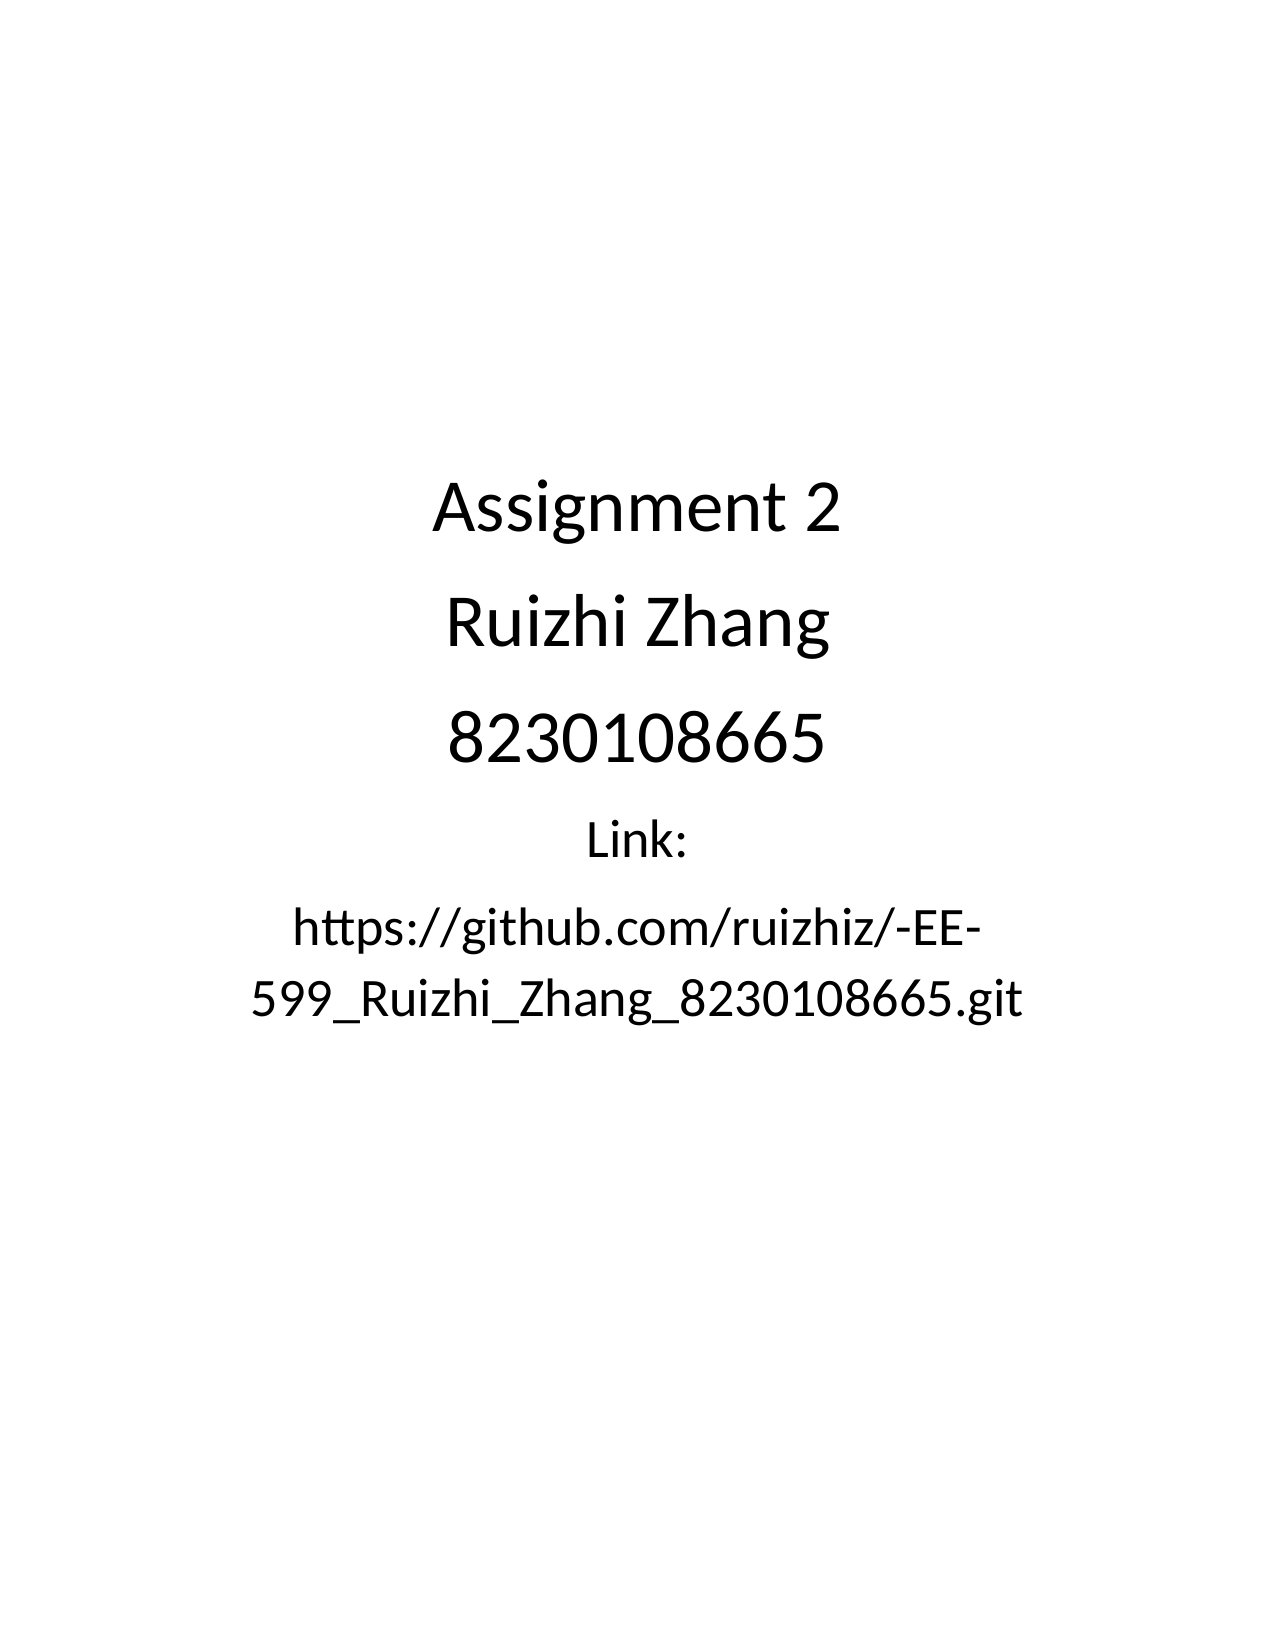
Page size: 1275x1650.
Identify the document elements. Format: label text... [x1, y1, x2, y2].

text Link: [75, 805, 1200, 871]
text Ruizhi Zhang [75, 574, 1200, 665]
text Assignment 2 [75, 458, 1200, 550]
text 8230108665 [75, 689, 1200, 781]
text https://github.com/ruizhiz/-EE-599_Ruizhi_Zhang_8230108665.git [75, 893, 1200, 1030]
